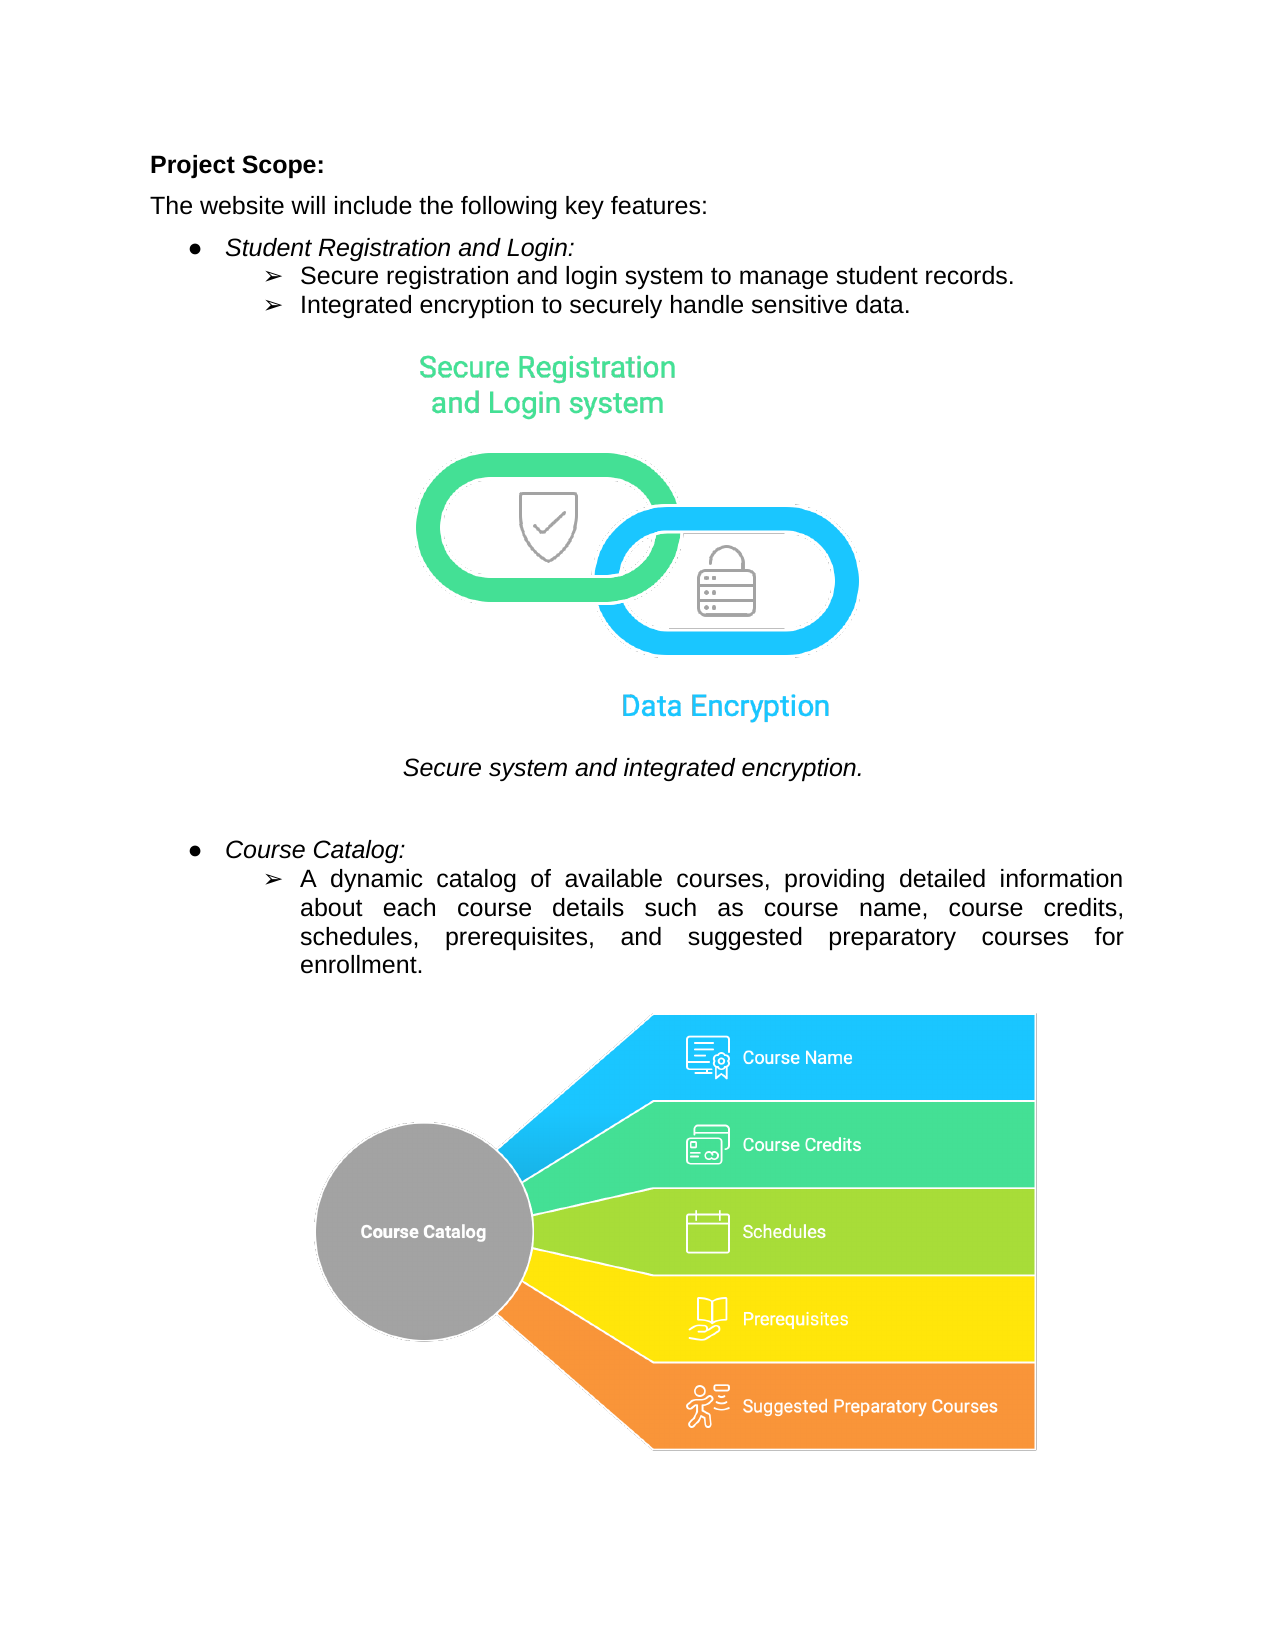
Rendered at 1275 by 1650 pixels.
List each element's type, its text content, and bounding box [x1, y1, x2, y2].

list Student Registration and Login: [187, 232, 1125, 261]
picture [292, 991, 1058, 1483]
list Secure registration and login system to manage student records. [262, 261, 1125, 290]
list Integrated encryption to securely handle sensitive data. [262, 290, 1125, 319]
list Course Catalog: [187, 836, 1125, 864]
text Project Scope: [150, 150, 1125, 179]
text The website will include the following key features: [150, 191, 1125, 220]
text Secure system and integrated encryption. [375, 753, 1125, 782]
list A dynamic catalog of available courses, providing detailed information about each course details such as course name, course credits, schedules, prerequisites, and suggested preparatory courses for enrollment. [262, 864, 1125, 979]
picture [395, 331, 880, 741]
